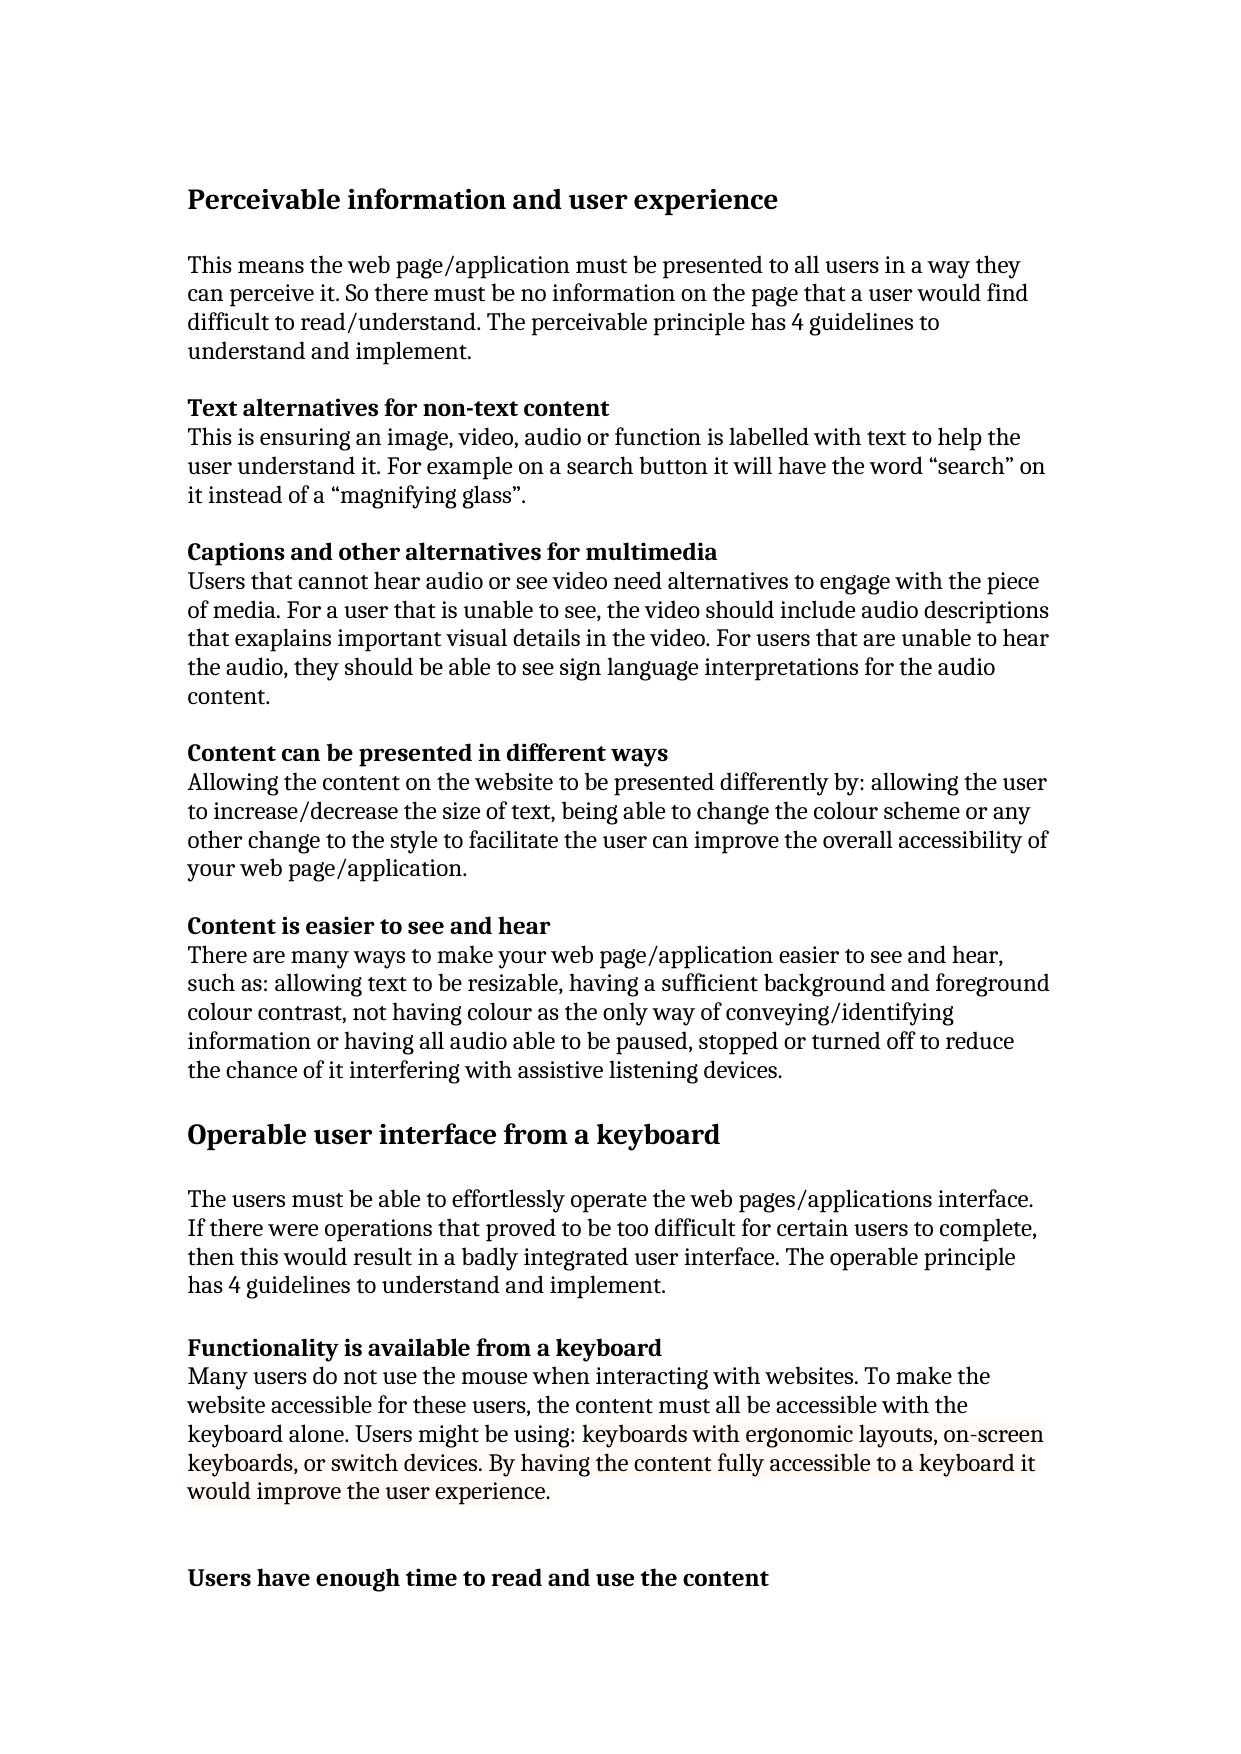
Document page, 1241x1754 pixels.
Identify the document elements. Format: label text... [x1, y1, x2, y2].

text Operable user interface from a keyboard [187, 1118, 1053, 1151]
text Captions and other alternatives for multimedia [187, 538, 1053, 567]
text Many users do not use the mouse when interacting with websites. To make the website accessible for these users, the content must all be accessible with the keyboard alone. Users might be using: keyboards with ergonomic layouts, on-screen keyboards, or switch devices. By having the content fully accessible to a keyboard it would improve the user experience. [187, 1362, 1053, 1506]
text Functionality is available from a keyboard [187, 1333, 1053, 1362]
text Content can be presented in different ways [187, 739, 1053, 768]
text Content is easier to see and hear [187, 912, 1053, 941]
text Allowing the content on the website to be presented differently by: allowing the user to increase/decrease the size of text, being able to change the colour scheme or any other change to the style to facilitate the user can improve the overall accessibility of your web page/application. [187, 768, 1053, 883]
text Text alternatives for non-text content [187, 394, 1053, 423]
text This means the web page/application must be presented to all users in a way they can perceive it. So there must be no information on the page that a user would find difficult to read/understand. The perceivable principle has 4 guidelines to understand and implement. [187, 251, 1053, 366]
text Users have enough time to read and use the content [187, 1563, 1053, 1592]
text Perceivable information and user experience [187, 183, 1053, 217]
text This is ensuring an image, video, audio or function is labelled with text to help the user understand it. For example on a search button it will have the word “search” on it instead of a “magnifying glass”. [187, 423, 1053, 509]
text Users that cannot hear audio or see video need alternatives to engage with the piece of media. For a user that is unable to see, the video should include audio descriptions that exaplains important visual details in the video. For users that are unable to hear the audio, they should be able to see sign language interpretations for the audio content. [187, 567, 1053, 711]
text The users must be able to effortlessly operate the web pages/applications interface. If there were operations that proved to be too difficult for certain users to complete, then this would result in a badly integrated user interface. The operable principle has 4 guidelines to understand and implement. [187, 1185, 1053, 1300]
text There are many ways to make your web page/application easier to see and hear, such as: allowing text to be resizable, having a sufficient background and foreground colour contrast, not having colour as the only way of conveying/identifying information or having all audio able to be paused, stopped or turned off to reduce the chance of it interfering with assistive listening devices. [187, 941, 1053, 1084]
